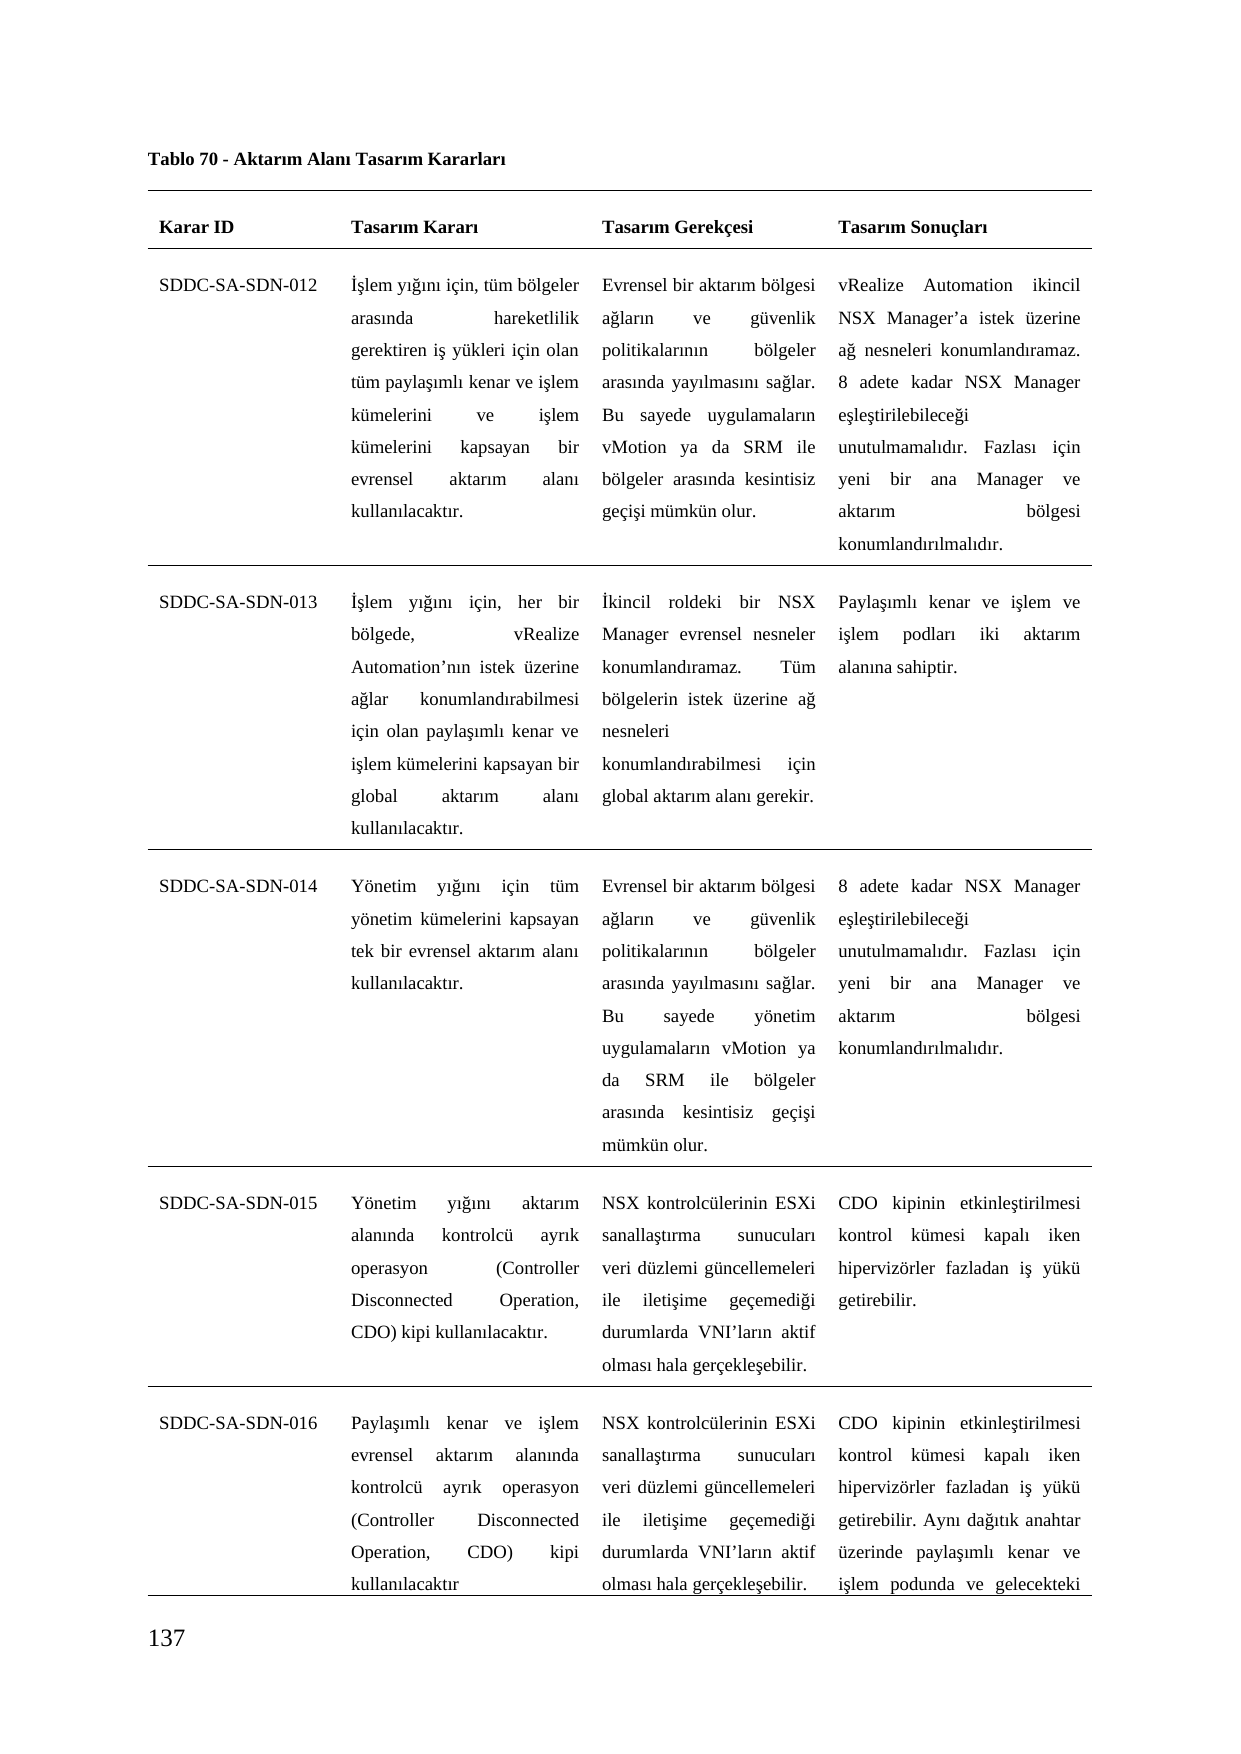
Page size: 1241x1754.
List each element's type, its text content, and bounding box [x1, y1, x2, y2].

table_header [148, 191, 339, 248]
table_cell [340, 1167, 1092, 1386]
text Tablo 70 - Aktarım Alanı Tasarım Kararları [148, 148, 1093, 169]
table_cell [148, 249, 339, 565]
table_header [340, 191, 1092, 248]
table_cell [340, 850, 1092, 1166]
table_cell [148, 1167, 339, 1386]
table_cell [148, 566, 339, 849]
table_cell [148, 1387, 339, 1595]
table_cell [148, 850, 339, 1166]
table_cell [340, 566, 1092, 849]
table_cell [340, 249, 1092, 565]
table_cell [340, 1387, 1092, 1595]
